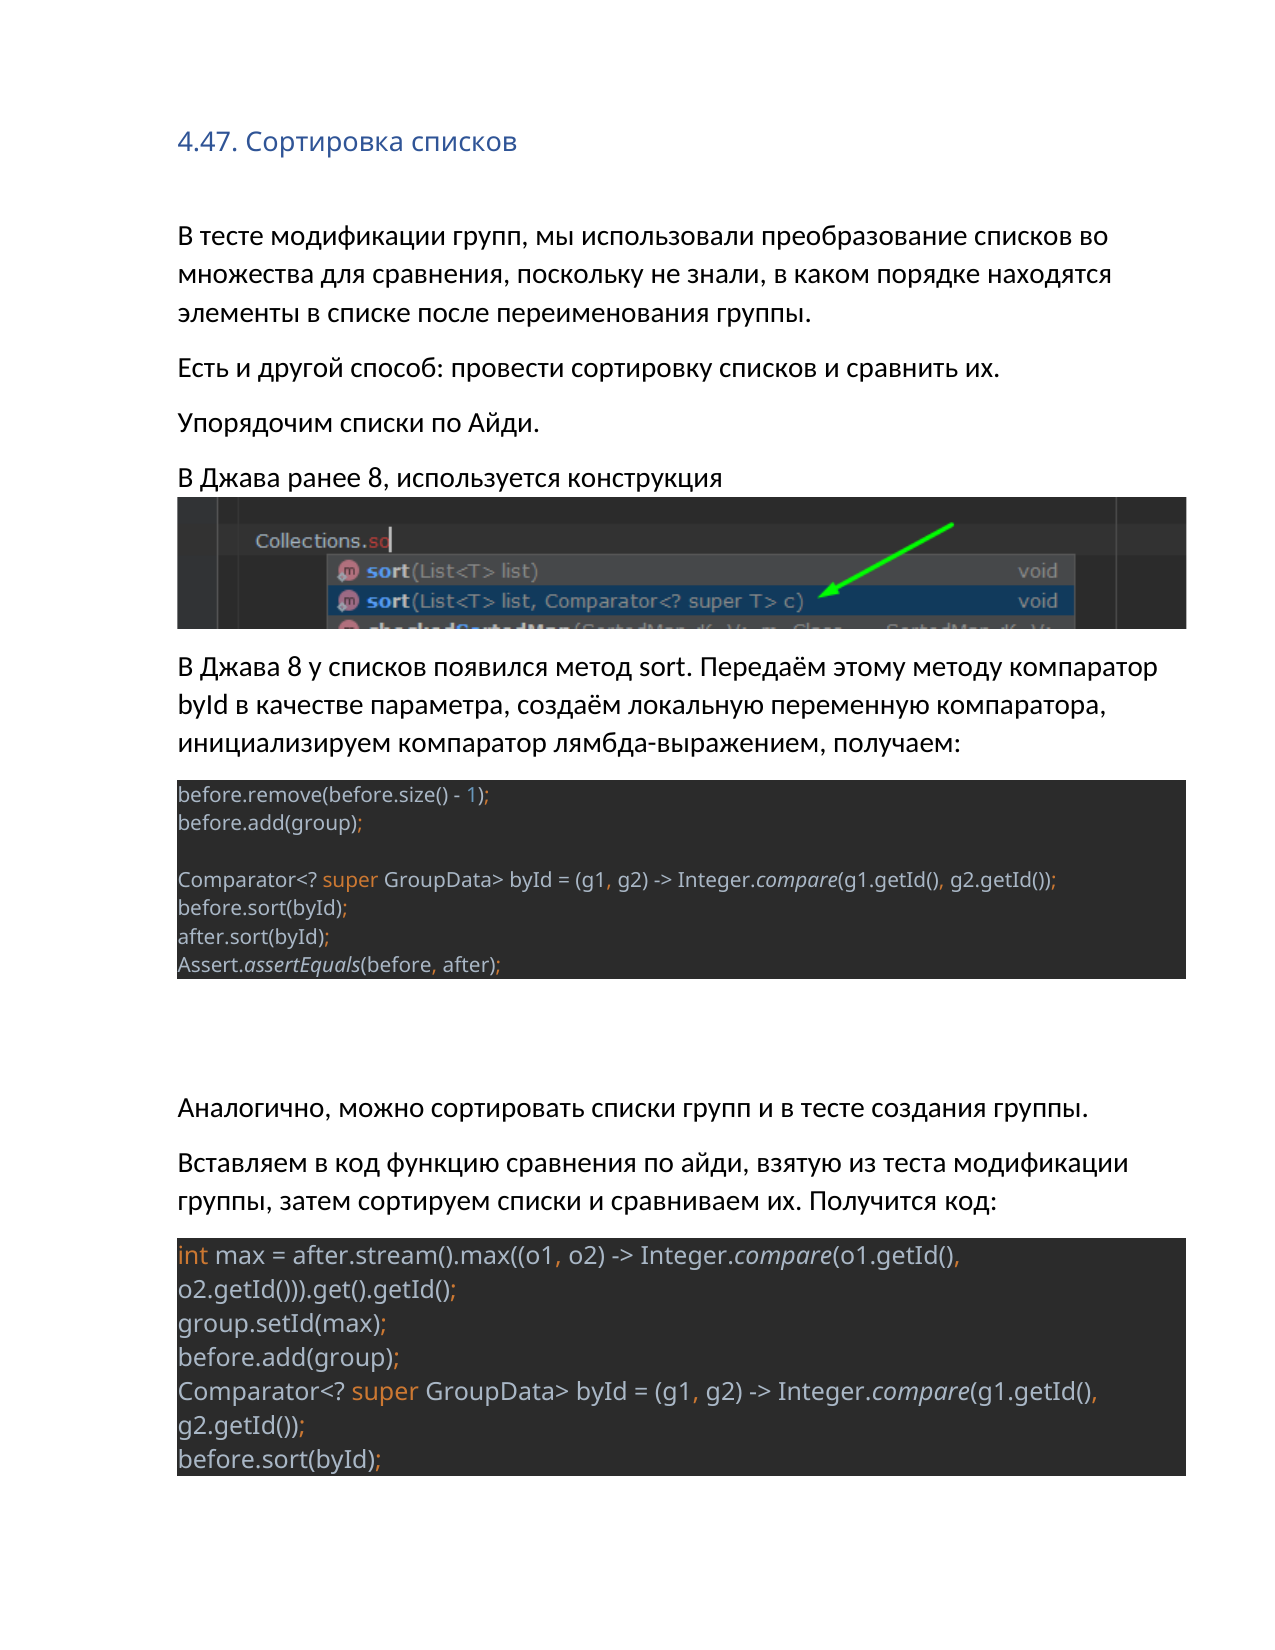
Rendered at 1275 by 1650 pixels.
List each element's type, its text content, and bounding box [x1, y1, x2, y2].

text В тесте модификации групп, мы использовали преобразование списков во множества для сравнения, поскольку не знали, в каком порядке находятся элементы в списке после переименования группы. [177, 217, 1186, 330]
text В Джава ранее 8, используется конструкция [177, 459, 1186, 497]
text Упорядочим списки по Айди. [177, 404, 1186, 440]
text Вставляем в код функцию сравнения по айди, взятую из теста модификации группы, затем сортируем списки и сравниваем их. Получится код: [177, 1144, 1186, 1218]
picture [177, 497, 1187, 629]
text В Джава 8 у списков появился метод sort. Передаём этому методу компаратор byId в качестве параметра, создаём локальную переменную компаратора, инициализируем компаратор лямбда-выражением, получаем: [177, 648, 1186, 760]
subtitle 4.47. Сортировка списков [177, 122, 1186, 159]
text Есть и другой способ: провести сортировку списков и сравнить их. [177, 349, 1186, 385]
text Аналогично, можно сортировать списки групп и в тесте создания группы. [177, 1089, 1186, 1124]
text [177, 1238, 1186, 1476]
text before.remove(before.size() - 1); before.add(group); Comparator<? super GroupData> byId = (g1, g2) -> Integer.compare(g1.getId(), g2.getId()); before.sort(byId); after.sort(byId); Assert.assertEquals(before, after); [177, 780, 1186, 979]
